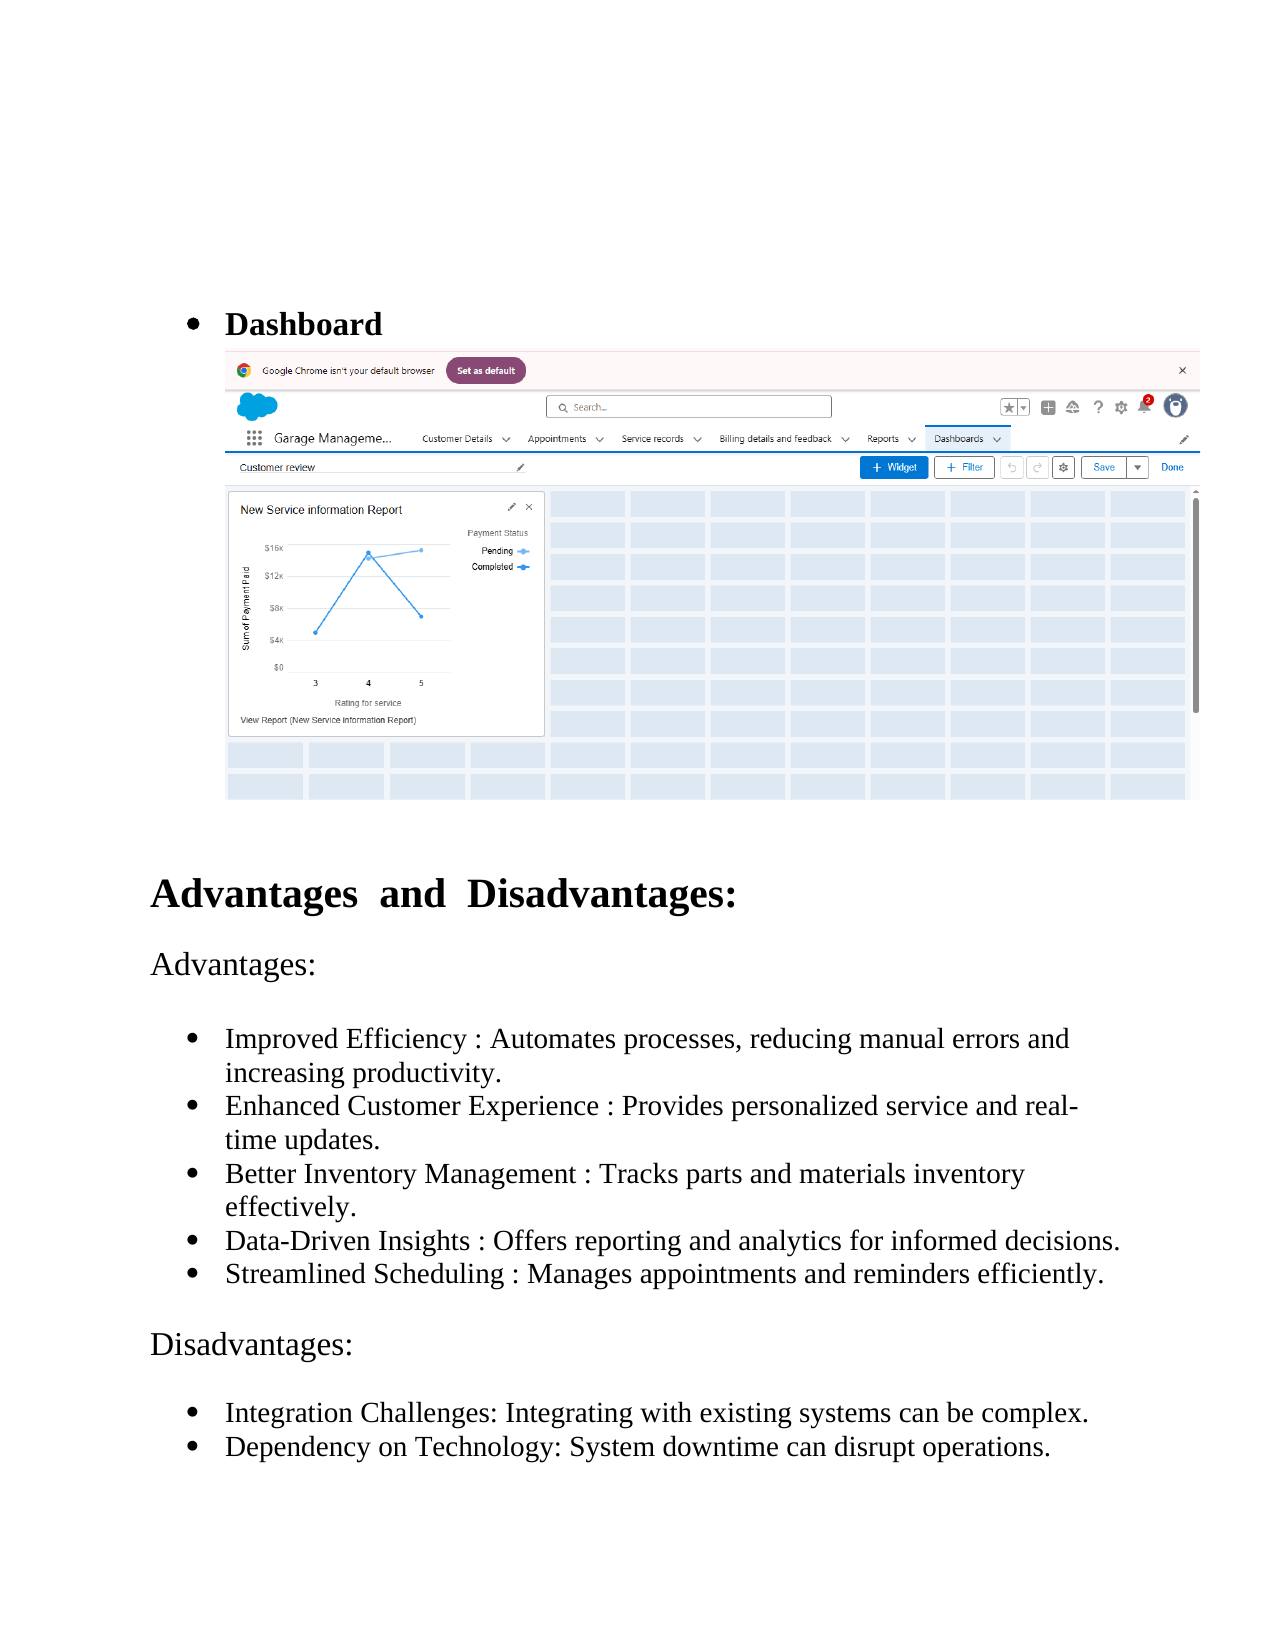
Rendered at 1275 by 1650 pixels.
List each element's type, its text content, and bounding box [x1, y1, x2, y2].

list Dashboard [187, 304, 1125, 342]
list Improved Efficiency : Automates processes, reducing manual errors and increasing productivity. [187, 1021, 1125, 1088]
picture [225, 348, 1200, 800]
list Integration Challenges: Integrating with existing systems can be complex. [187, 1396, 1125, 1429]
list Enhanced Customer Experience : Provides personalized service and real-time updates. [187, 1088, 1125, 1156]
list Dependency on Technology: System downtime can disrupt operations. [187, 1429, 1125, 1463]
text Disadvantages: [150, 1324, 1125, 1362]
list Streamlined Scheduling : Manages appointments and reminders efficiently. [187, 1257, 1125, 1290]
list Data-Driven Insights : Offers reporting and analytics for informed decisions. [187, 1223, 1125, 1257]
text Advantages: [150, 945, 1125, 983]
text Advantages and Disadvantages: [150, 869, 1125, 917]
list Better Inventory Management : Tracks parts and materials inventory effectively. [187, 1156, 1125, 1223]
